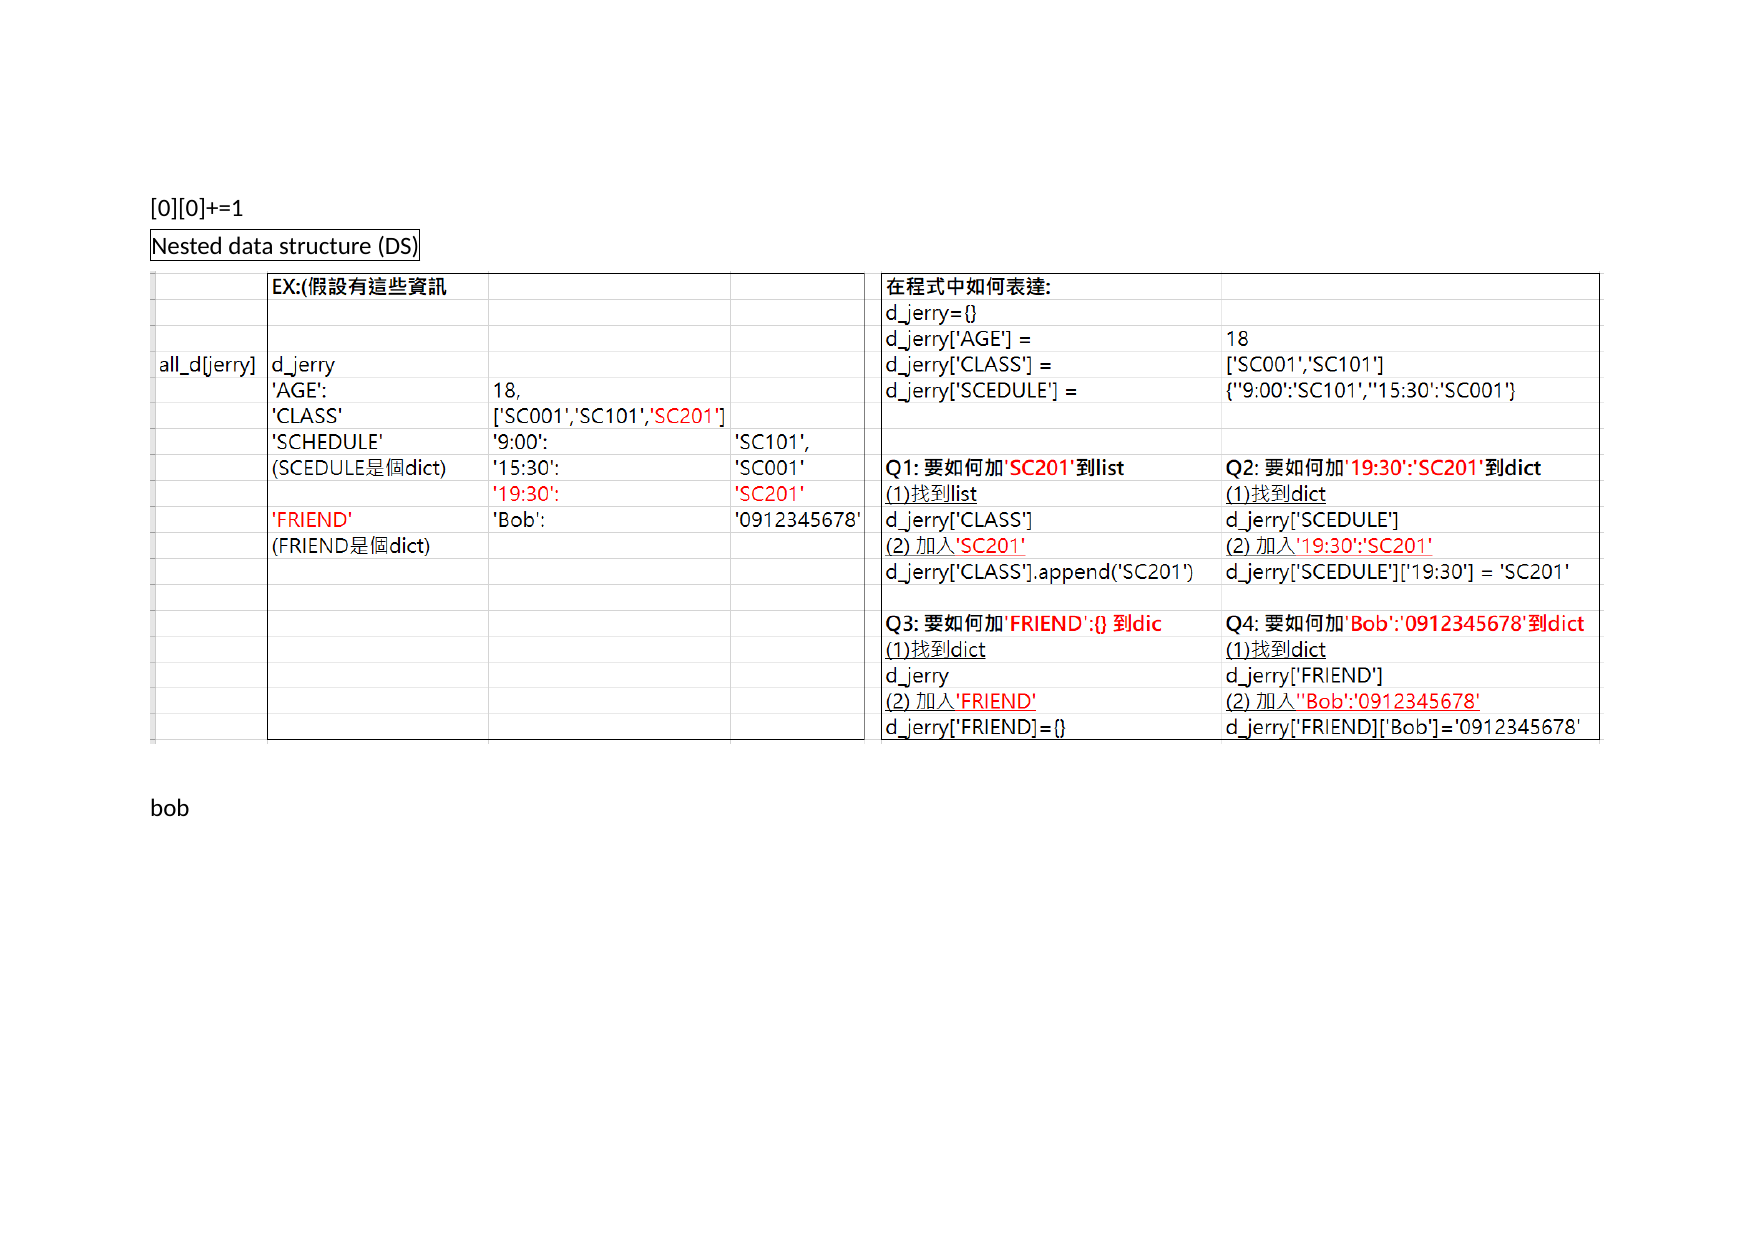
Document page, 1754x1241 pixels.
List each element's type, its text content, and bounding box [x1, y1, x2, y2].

text bob [150, 789, 1604, 826]
text [0][0]+=1 [150, 189, 1604, 226]
text Nested data structure (DS) [150, 226, 1604, 264]
picture [150, 271, 1604, 744]
